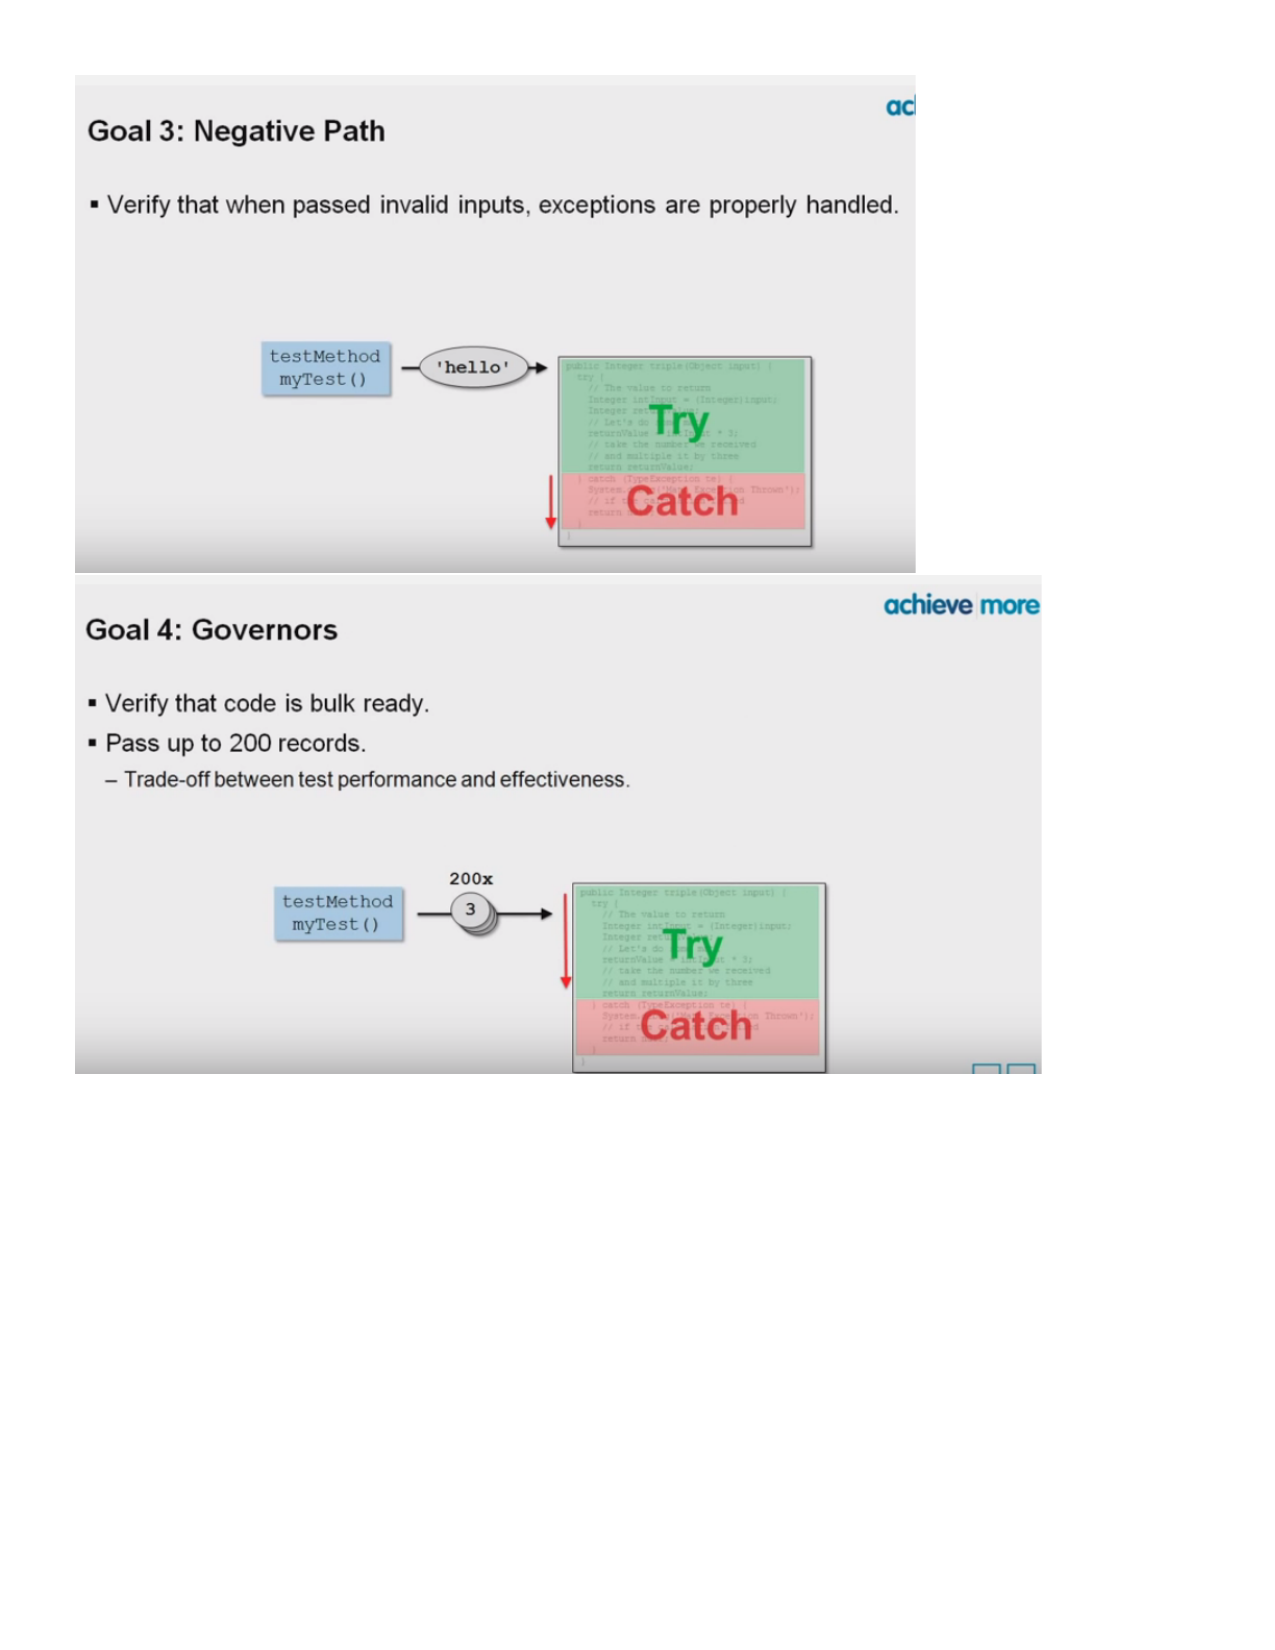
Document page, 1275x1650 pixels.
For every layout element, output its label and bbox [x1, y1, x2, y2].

picture [75, 575, 1042, 1074]
picture [75, 75, 916, 573]
